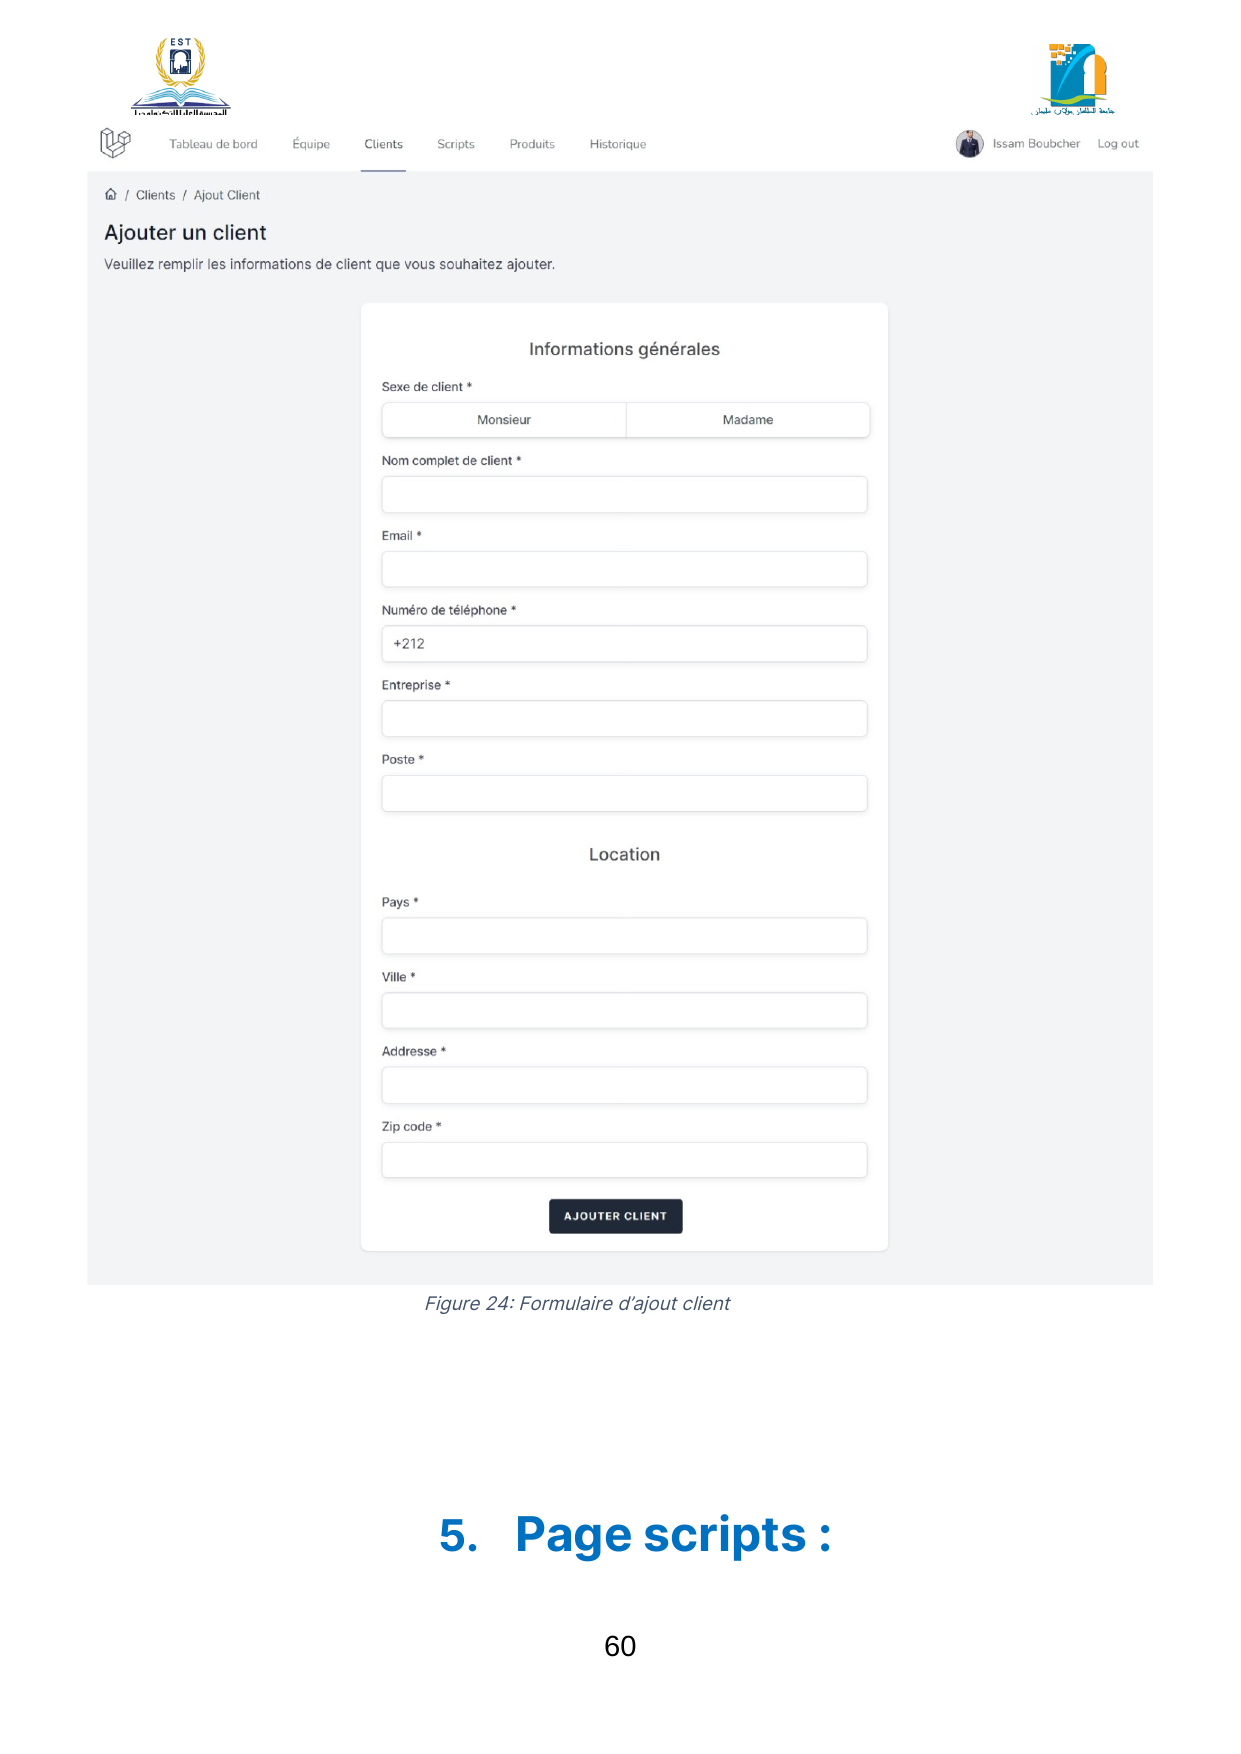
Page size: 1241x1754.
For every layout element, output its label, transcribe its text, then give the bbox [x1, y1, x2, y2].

picture [87, 23, 1153, 1285]
subtitle Page scripts : [438, 1504, 1138, 1562]
